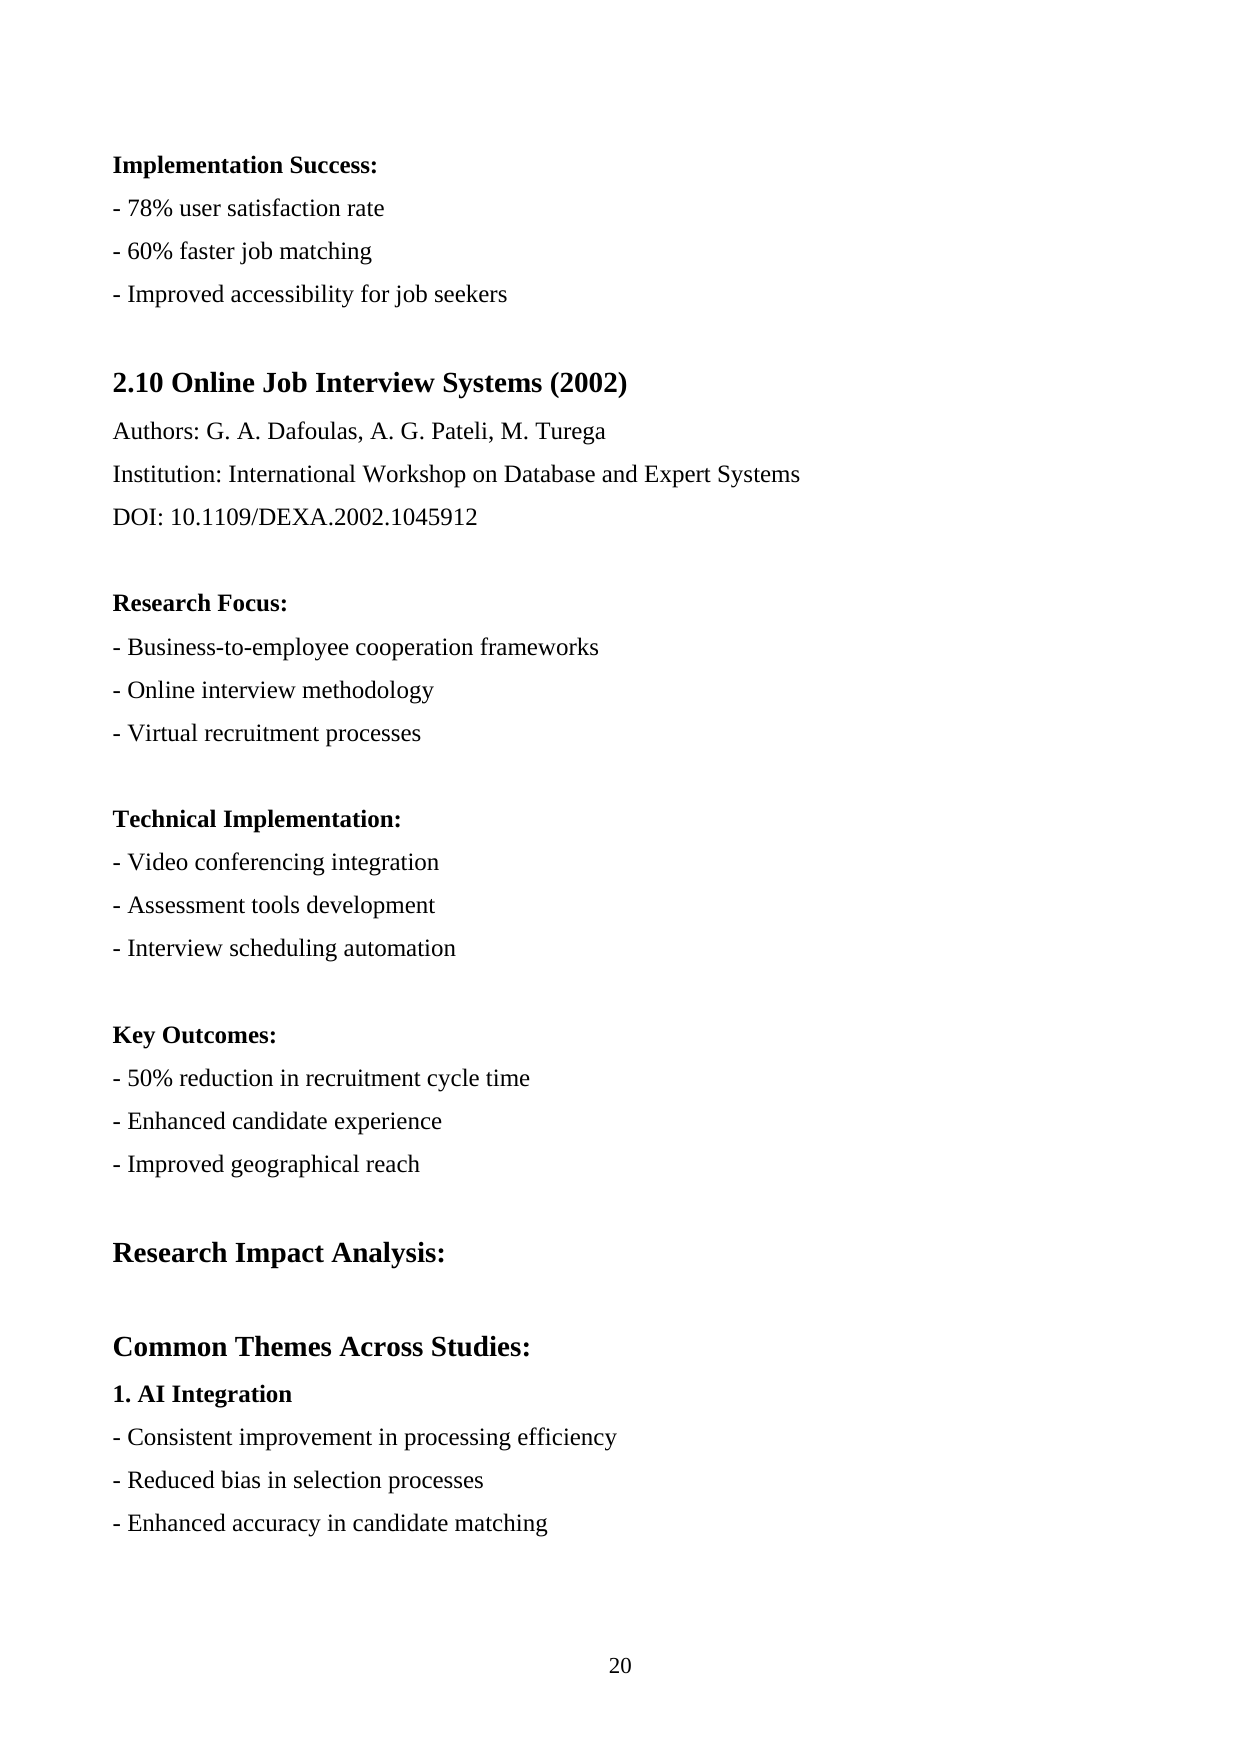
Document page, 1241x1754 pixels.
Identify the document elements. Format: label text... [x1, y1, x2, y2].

text Common Themes Across Studies: [112, 1329, 1128, 1362]
text - Video conferencing integration [112, 847, 1128, 876]
text - Interview scheduling automation [112, 933, 1128, 962]
text Technical Implementation: [112, 804, 1128, 833]
text DOI: 10.1109/DEXA.2002.1045912 [112, 502, 1128, 531]
text - 50% reduction in recruitment cycle time [112, 1063, 1128, 1092]
text - Virtual recruitment processes [112, 718, 1128, 747]
text Key Outcomes: [112, 1020, 1128, 1048]
text Institution: International Workshop on Database and Expert Systems [112, 459, 1128, 488]
text - Enhanced accuracy in candidate matching [112, 1508, 1128, 1537]
text Implementation Success: [112, 150, 1128, 179]
text - 78% user satisfaction rate [112, 193, 1128, 222]
text Research Focus: [112, 588, 1128, 617]
text - Improved geographical reach [112, 1149, 1128, 1178]
text 2.10 Online Job Interview Systems (2002) [112, 366, 1128, 399]
text Research Impact Analysis: [112, 1235, 1128, 1269]
text - Reduced bias in selection processes [112, 1465, 1128, 1494]
text - Enhanced candidate experience [112, 1106, 1128, 1135]
text - Business-to-employee cooperation frameworks [112, 632, 1128, 660]
text - Assessment tools development [112, 890, 1128, 919]
text - Consistent improvement in processing efficiency [112, 1422, 1128, 1451]
text - Online interview methodology [112, 675, 1128, 703]
text - 60% faster job matching [112, 236, 1128, 265]
text - Improved accessibility for job seekers [112, 279, 1128, 308]
text 1. AI Integration [112, 1379, 1128, 1408]
text Authors: G. A. Dafoulas, A. G. Pateli, M. Turega [112, 416, 1128, 445]
